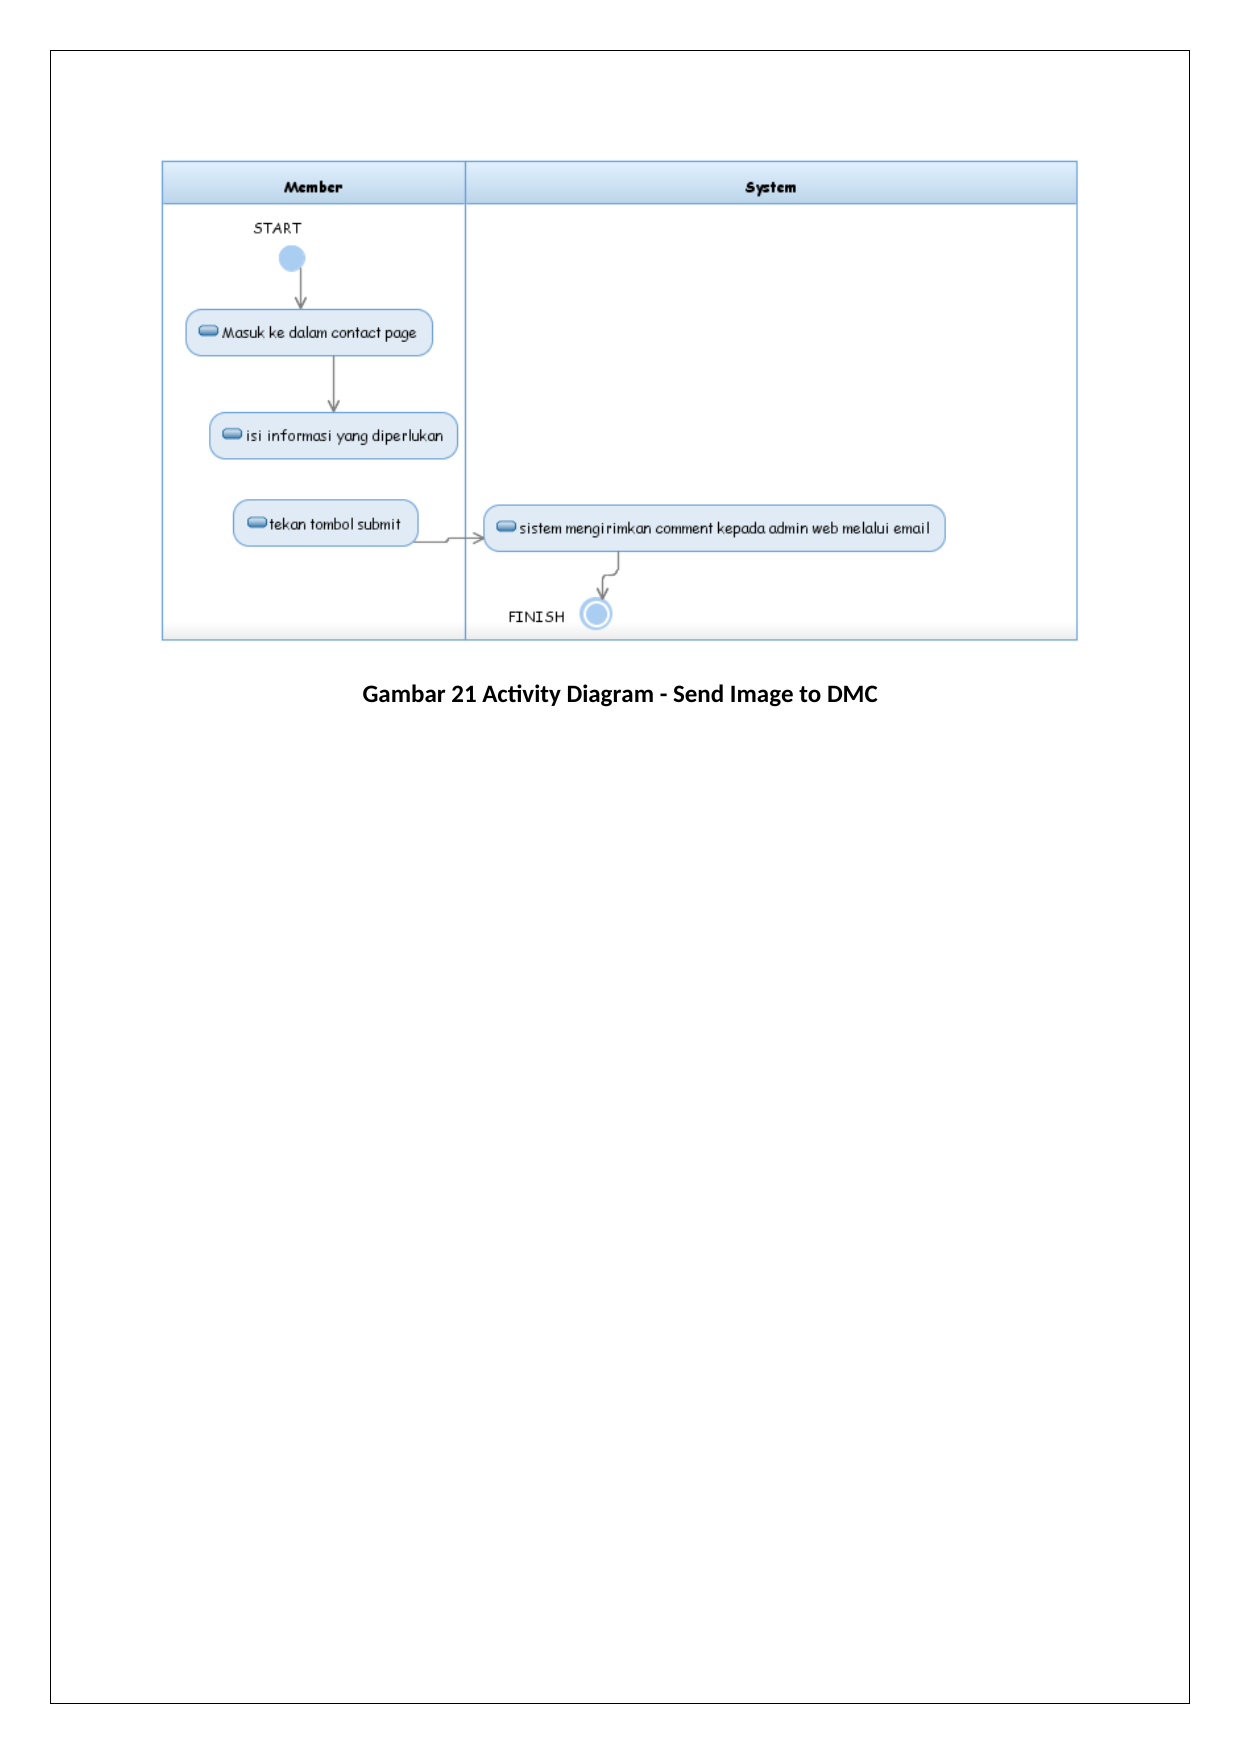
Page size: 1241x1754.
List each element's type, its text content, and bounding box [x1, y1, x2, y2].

text Gambar 21 Activity Diagram - Send Image to DMC [150, 678, 1090, 708]
